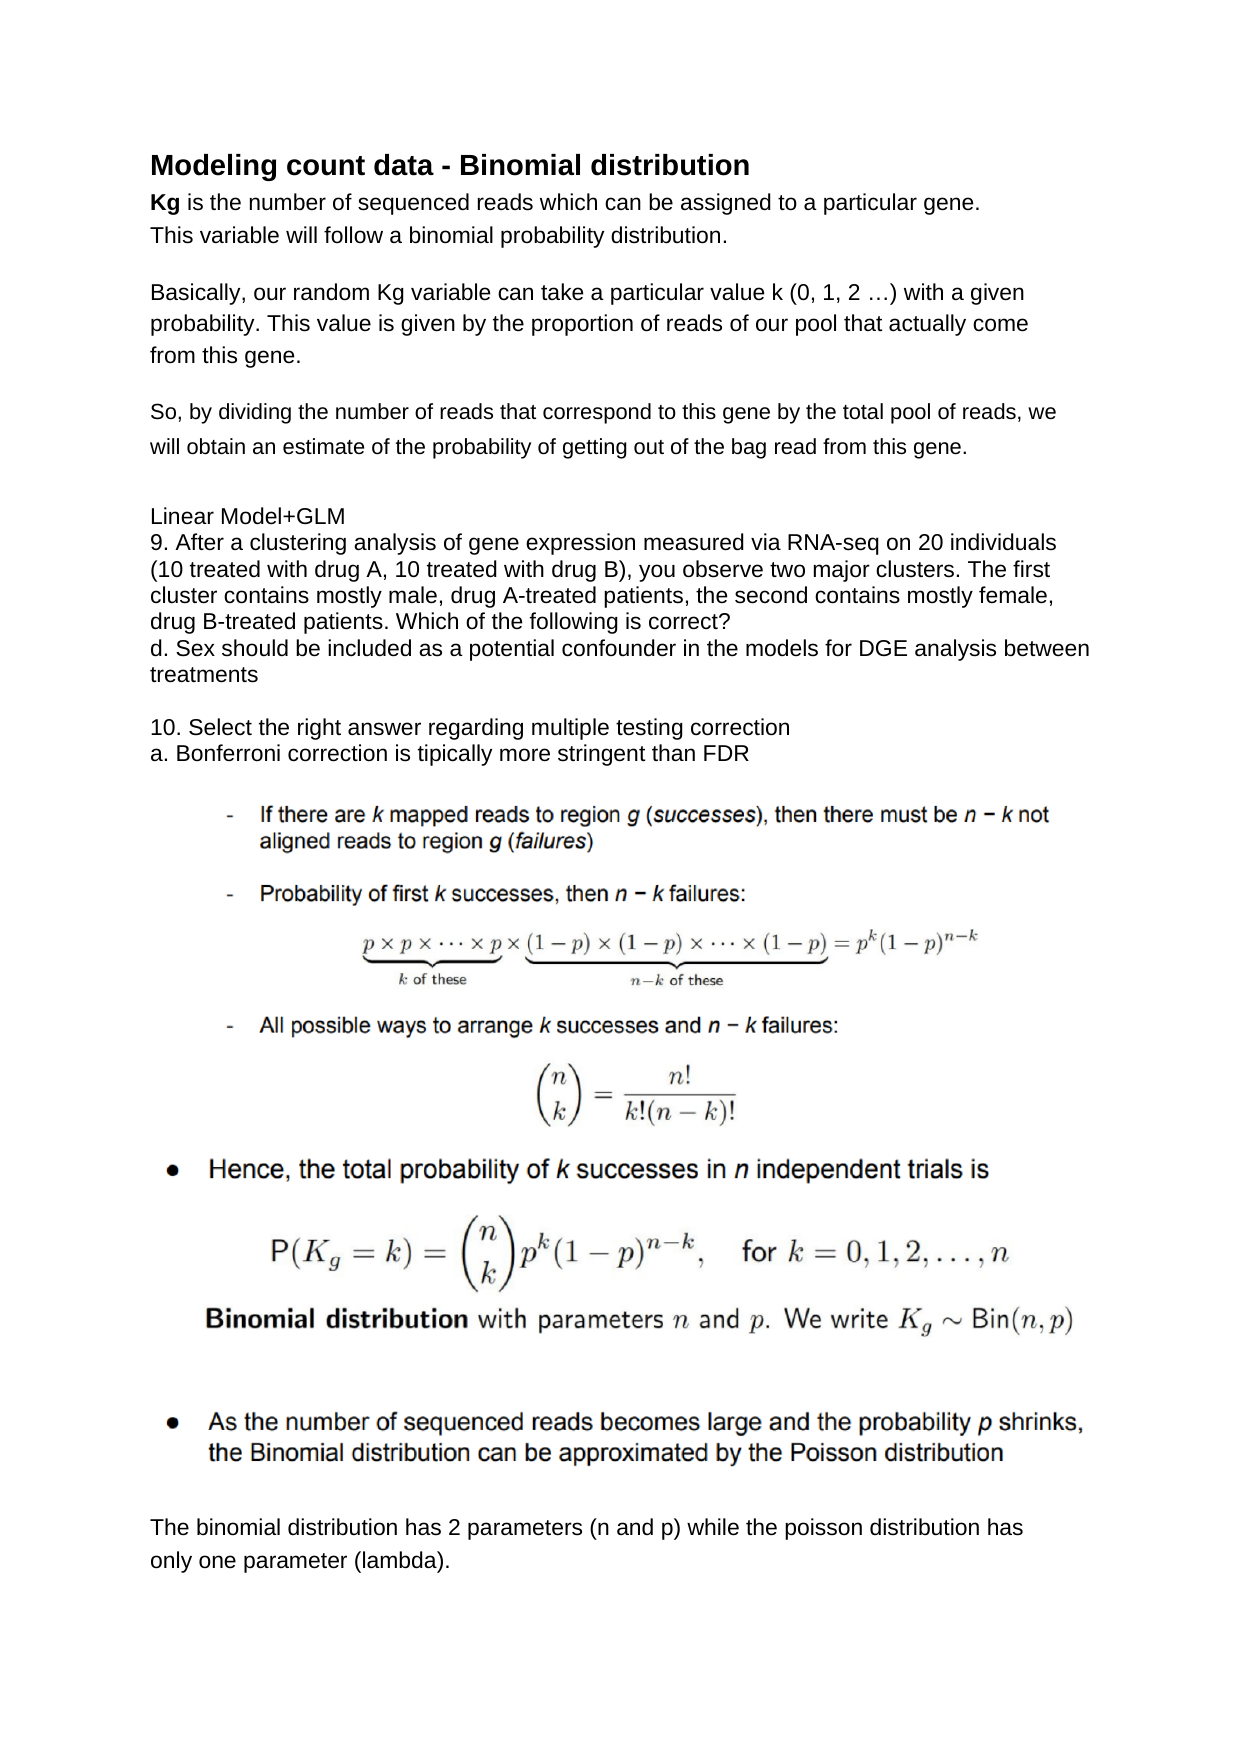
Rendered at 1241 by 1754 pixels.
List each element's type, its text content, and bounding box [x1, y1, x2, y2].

text a. Bonferroni correction is tipically more stringent than FDR [150, 740, 1090, 766]
text Kg is the number of sequenced reads which can be assigned to a particular gene. This variable will follow a binomial probability distribution. [150, 189, 1029, 248]
text d. Sex should be included as a potential confounder in the models for DGE analysis between treatments [150, 634, 1090, 687]
text Modeling count data - Binomial distribution [150, 148, 1090, 182]
text So, by dividing the number of reads that correspond to this gene by the total pool of reads, we will obtain an estimate of the probability of getting out of the bag read from this gene. [150, 399, 1062, 459]
text Linear Model+GLM [150, 503, 1090, 529]
picture [152, 791, 1093, 1476]
text The binomial distribution has 2 parameters (n and p) while the poisson distribution has only one parameter (lambda). [150, 1513, 1071, 1573]
text 10. Select the right answer regarding multiple testing correction [150, 714, 1090, 740]
text 9. After a clustering analysis of gene expression measured via RNA-seq on 20 individuals (10 treated with drug A, 10 treated with drug B), you observe two major clusters. The first cluster contains mostly male, drug A-treated patients, the second contains mostly female, drug B-treated patients. Which of the following is correct? [150, 529, 1090, 634]
text Basically, our random Kg variable can take a particular value k (0, 1, 2 …) with a given probability. This value is given by the proportion of reads of our pool that actually come from this gene. [150, 278, 1077, 369]
